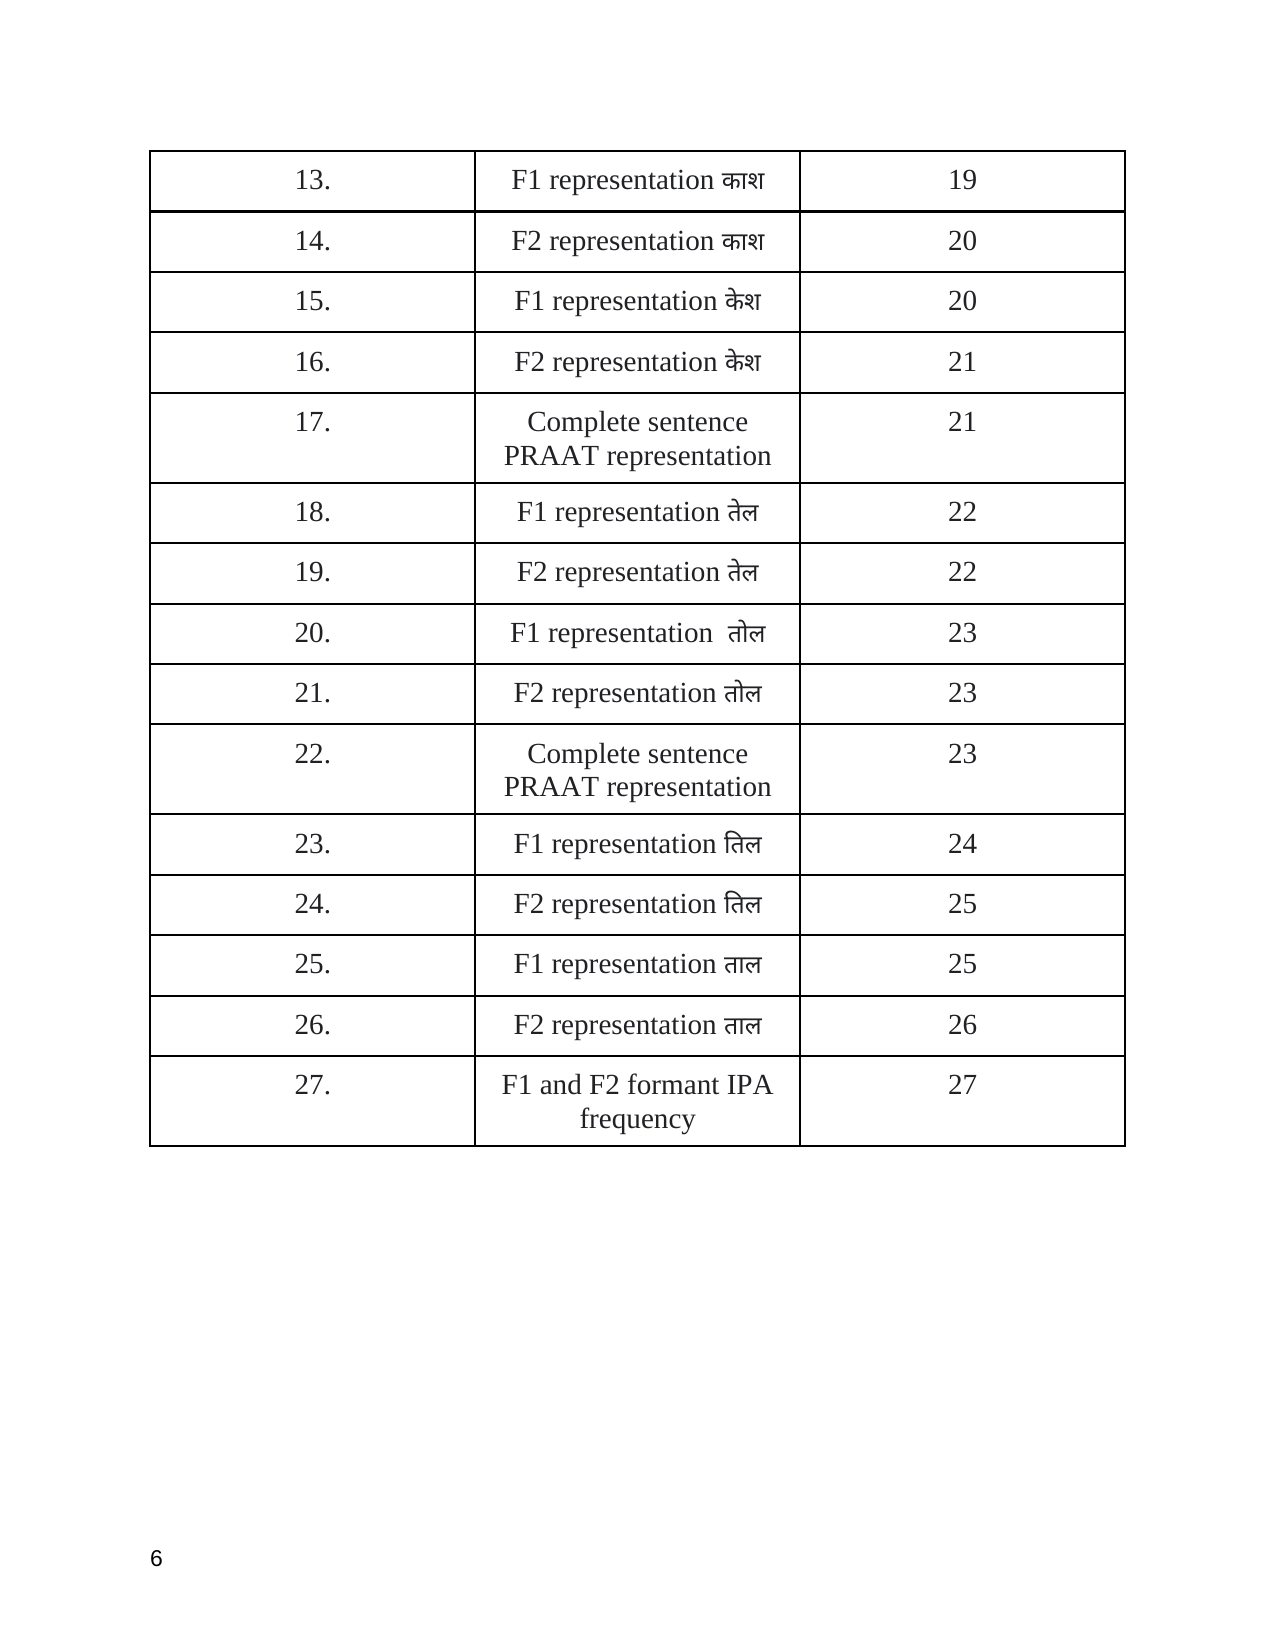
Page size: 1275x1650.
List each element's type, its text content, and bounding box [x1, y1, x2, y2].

table_cell 17. [151, 394, 474, 482]
table_cell F2 representation तोल [476, 665, 799, 723]
table_cell F1 representation केश [476, 273, 799, 331]
table_cell Complete sentence PRAAT representation [476, 394, 799, 482]
table_cell 25. [151, 936, 474, 994]
table_cell 22. [151, 725, 474, 813]
table_cell 13. [151, 152, 474, 210]
table_cell 19. [151, 544, 474, 602]
table_cell F2 representation काश [476, 213, 799, 271]
table_cell 18. [151, 484, 474, 542]
table_cell F2 representation तेल [476, 544, 799, 602]
table_cell 21. [151, 665, 474, 723]
table_cell F1 representation तिल [476, 815, 799, 874]
table_cell 23 [801, 725, 1124, 813]
table_cell F2 representation ताल [476, 997, 799, 1055]
table_cell F2 representation केश [476, 333, 799, 392]
table_cell 27 [801, 1057, 1124, 1145]
table_cell F1 and F2 formant IPA frequency [476, 1057, 799, 1145]
table_cell 22 [801, 484, 1124, 542]
table_cell F1 representation काश [476, 152, 799, 210]
table_cell 24. [151, 876, 474, 934]
table_cell 15. [151, 273, 474, 331]
table_cell 23 [801, 605, 1124, 663]
table_cell 20. [151, 605, 474, 663]
table_cell 25 [801, 936, 1124, 994]
table_cell 21 [801, 333, 1124, 392]
table_cell 24 [801, 815, 1124, 874]
table_cell 20 [801, 213, 1124, 271]
table_cell F2 representation तिल [476, 876, 799, 934]
table_cell 14. [151, 213, 474, 271]
table_cell 27. [151, 1057, 474, 1145]
table_cell Complete sentence PRAAT representation [476, 725, 799, 813]
table_cell 21 [801, 394, 1124, 482]
table_cell 20 [801, 273, 1124, 331]
table_cell F1 representation तेल [476, 484, 799, 542]
table_cell F1 representation ताल [476, 936, 799, 994]
table_cell 25 [801, 876, 1124, 934]
table_cell 16. [151, 333, 474, 392]
table_cell 23 [801, 665, 1124, 723]
table_cell 19 [801, 152, 1124, 210]
table_cell 26 [801, 997, 1124, 1055]
table_cell 23. [151, 815, 474, 874]
table_cell 22 [801, 544, 1124, 602]
table_cell F1 representation तोल [476, 605, 799, 663]
table_cell 26. [151, 997, 474, 1055]
